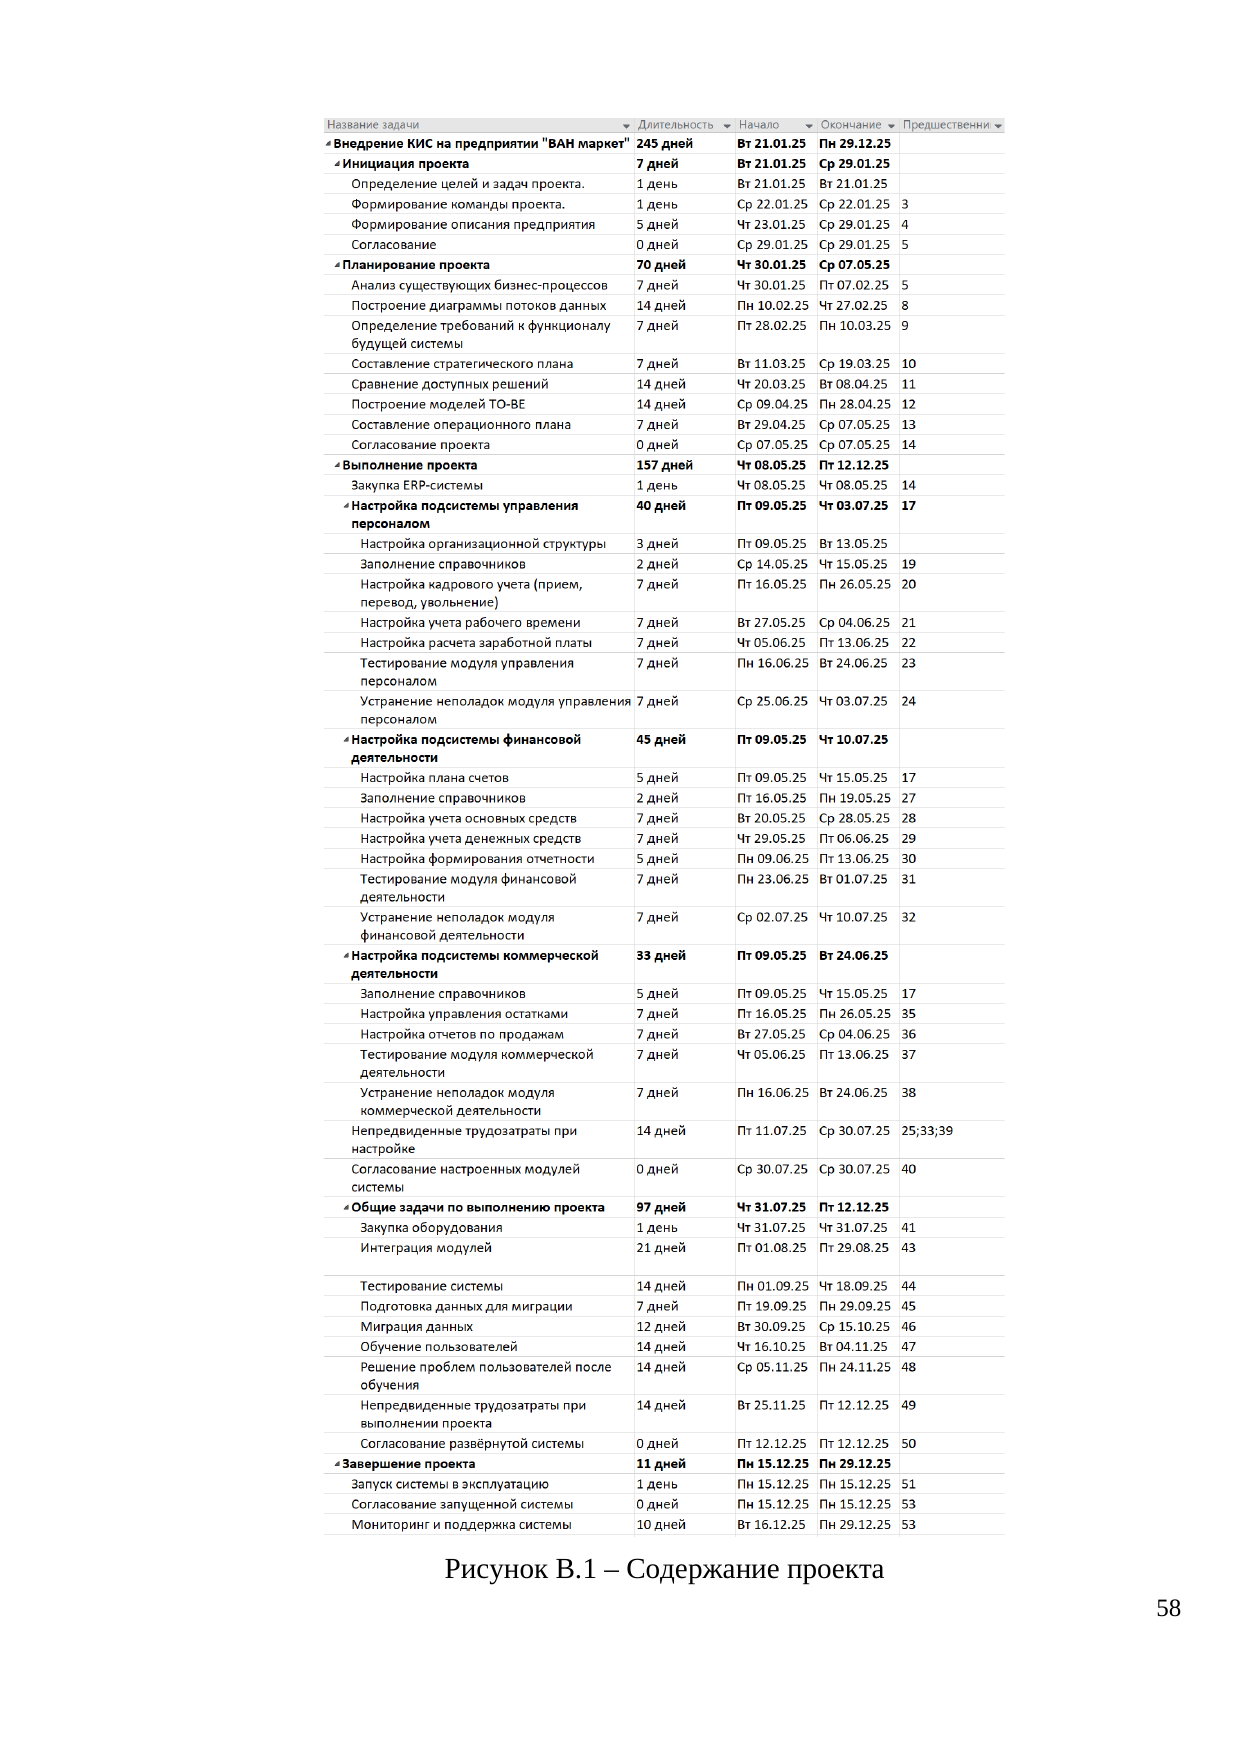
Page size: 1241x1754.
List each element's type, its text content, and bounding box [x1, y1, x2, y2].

text Рисунок В.1 – Содержание проекта [148, 1551, 1181, 1585]
picture [324, 118, 1005, 1537]
